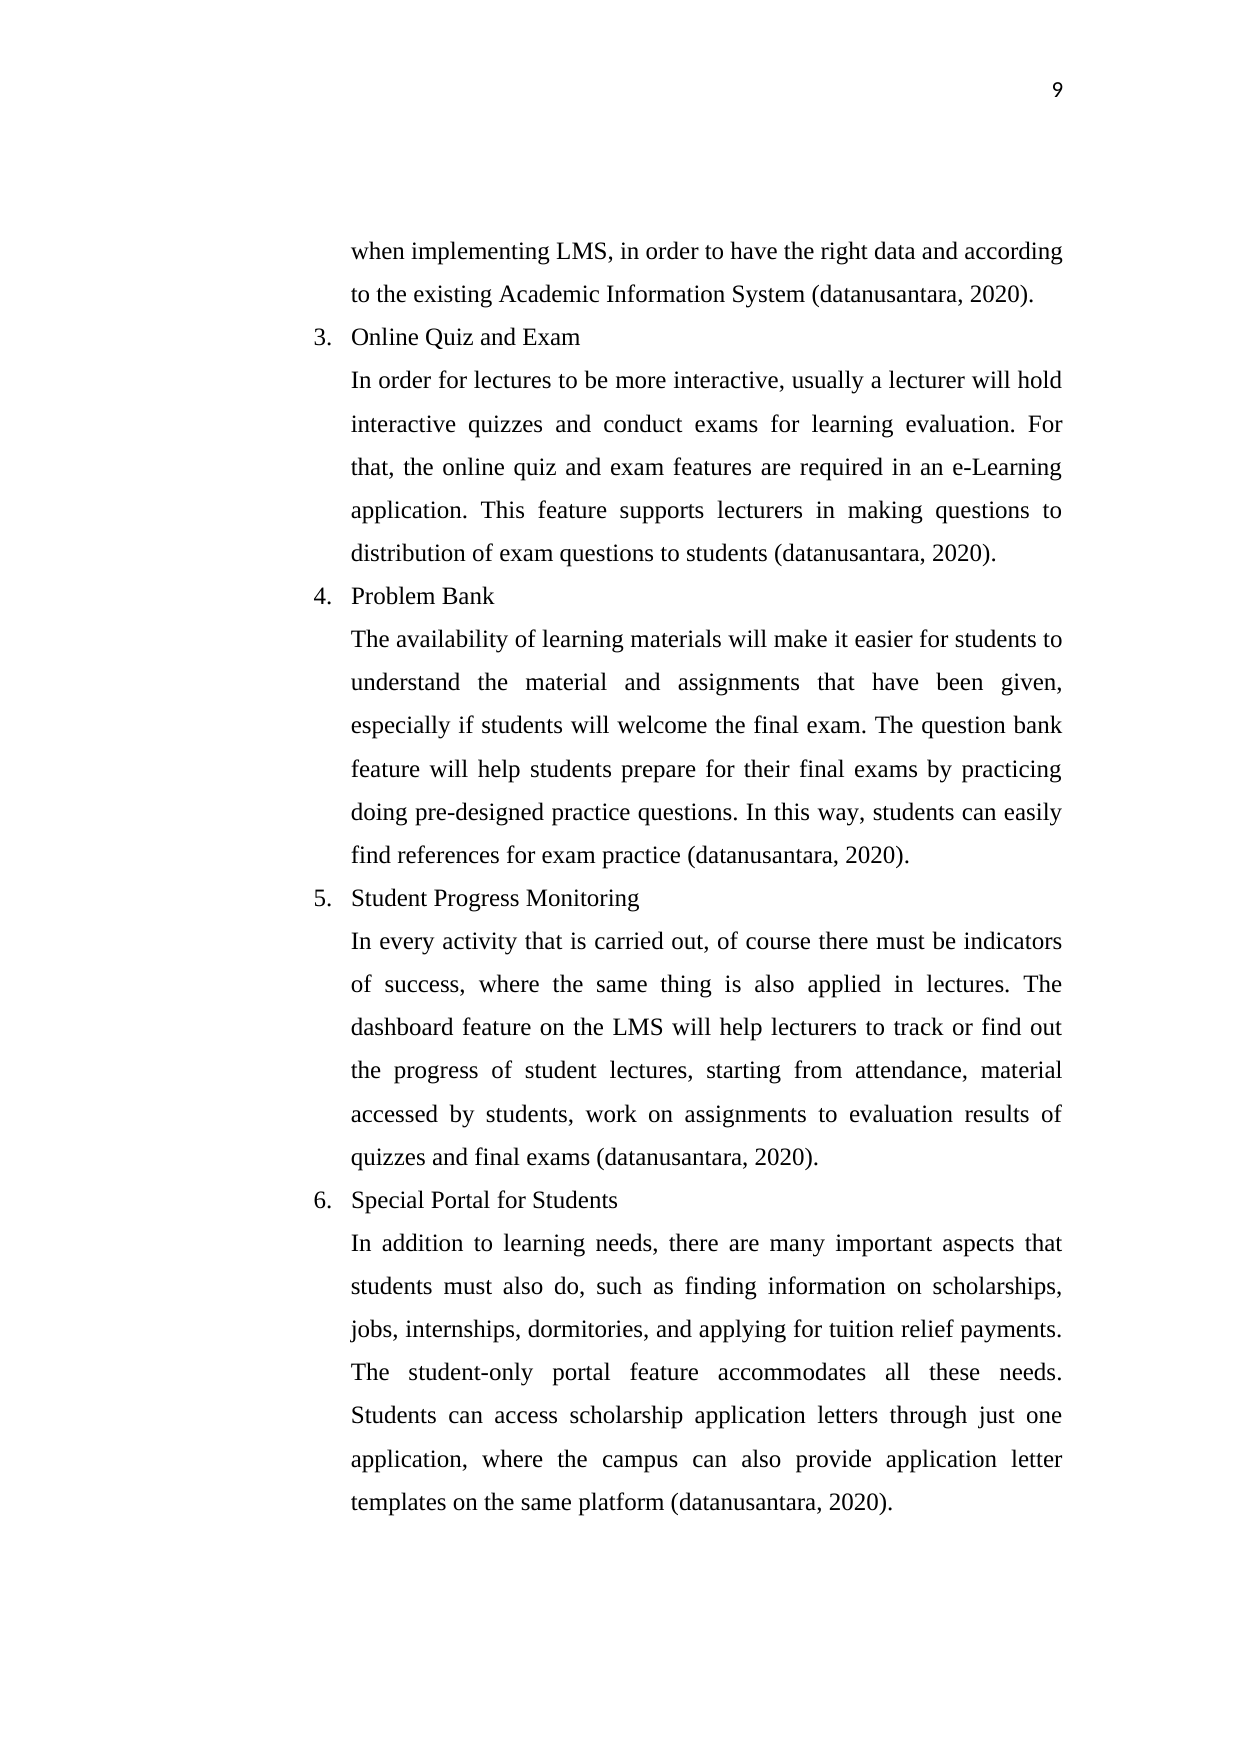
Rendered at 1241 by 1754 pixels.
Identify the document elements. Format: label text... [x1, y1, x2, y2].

list Student Progress Monitoring [313, 883, 1063, 912]
list Problem Bank [313, 581, 1063, 610]
list Special Portal for Students [313, 1185, 1063, 1214]
list Online Quiz and Exam [313, 322, 1063, 351]
text In addition to learning needs, there are many important aspects that students must also do, such as finding information on scholarships, jobs, internships, dormitories, and applying for tuition relief payments. The student-only portal feature accommodates all these needs. Students can access scholarship application letters through just one application, where the campus can also provide application letter templates on the same platform (datanusantara, 2020). [351, 1228, 1063, 1516]
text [351, 236, 1063, 308]
text In order for lectures to be more interactive, usually a lecturer will hold interactive quizzes and conduct exams for learning evaluation. For that, the online quiz and exam features are required in an e-Learning application. This feature supports lecturers in making questions to distribution of exam questions to students (datanusantara, 2020). [351, 366, 1063, 567]
text In every activity that is carried out, of course there must be indicators of success, where the same thing is also applied in lectures. The dashboard feature on the LMS will help lecturers to track or find out the progress of student lectures, starting from attendance, material accessed by students, work on assignments to evaluation results of quizzes and final exams (datanusantara, 2020). [351, 926, 1063, 1171]
text The availability of learning materials will make it easier for students to understand the material and assignments that have been given, especially if students will welcome the final exam. The question bank feature will help students prepare for their final exams by practicing doing pre-designed practice questions. In this way, students can easily find references for exam practice (datanusantara, 2020). [351, 624, 1063, 869]
